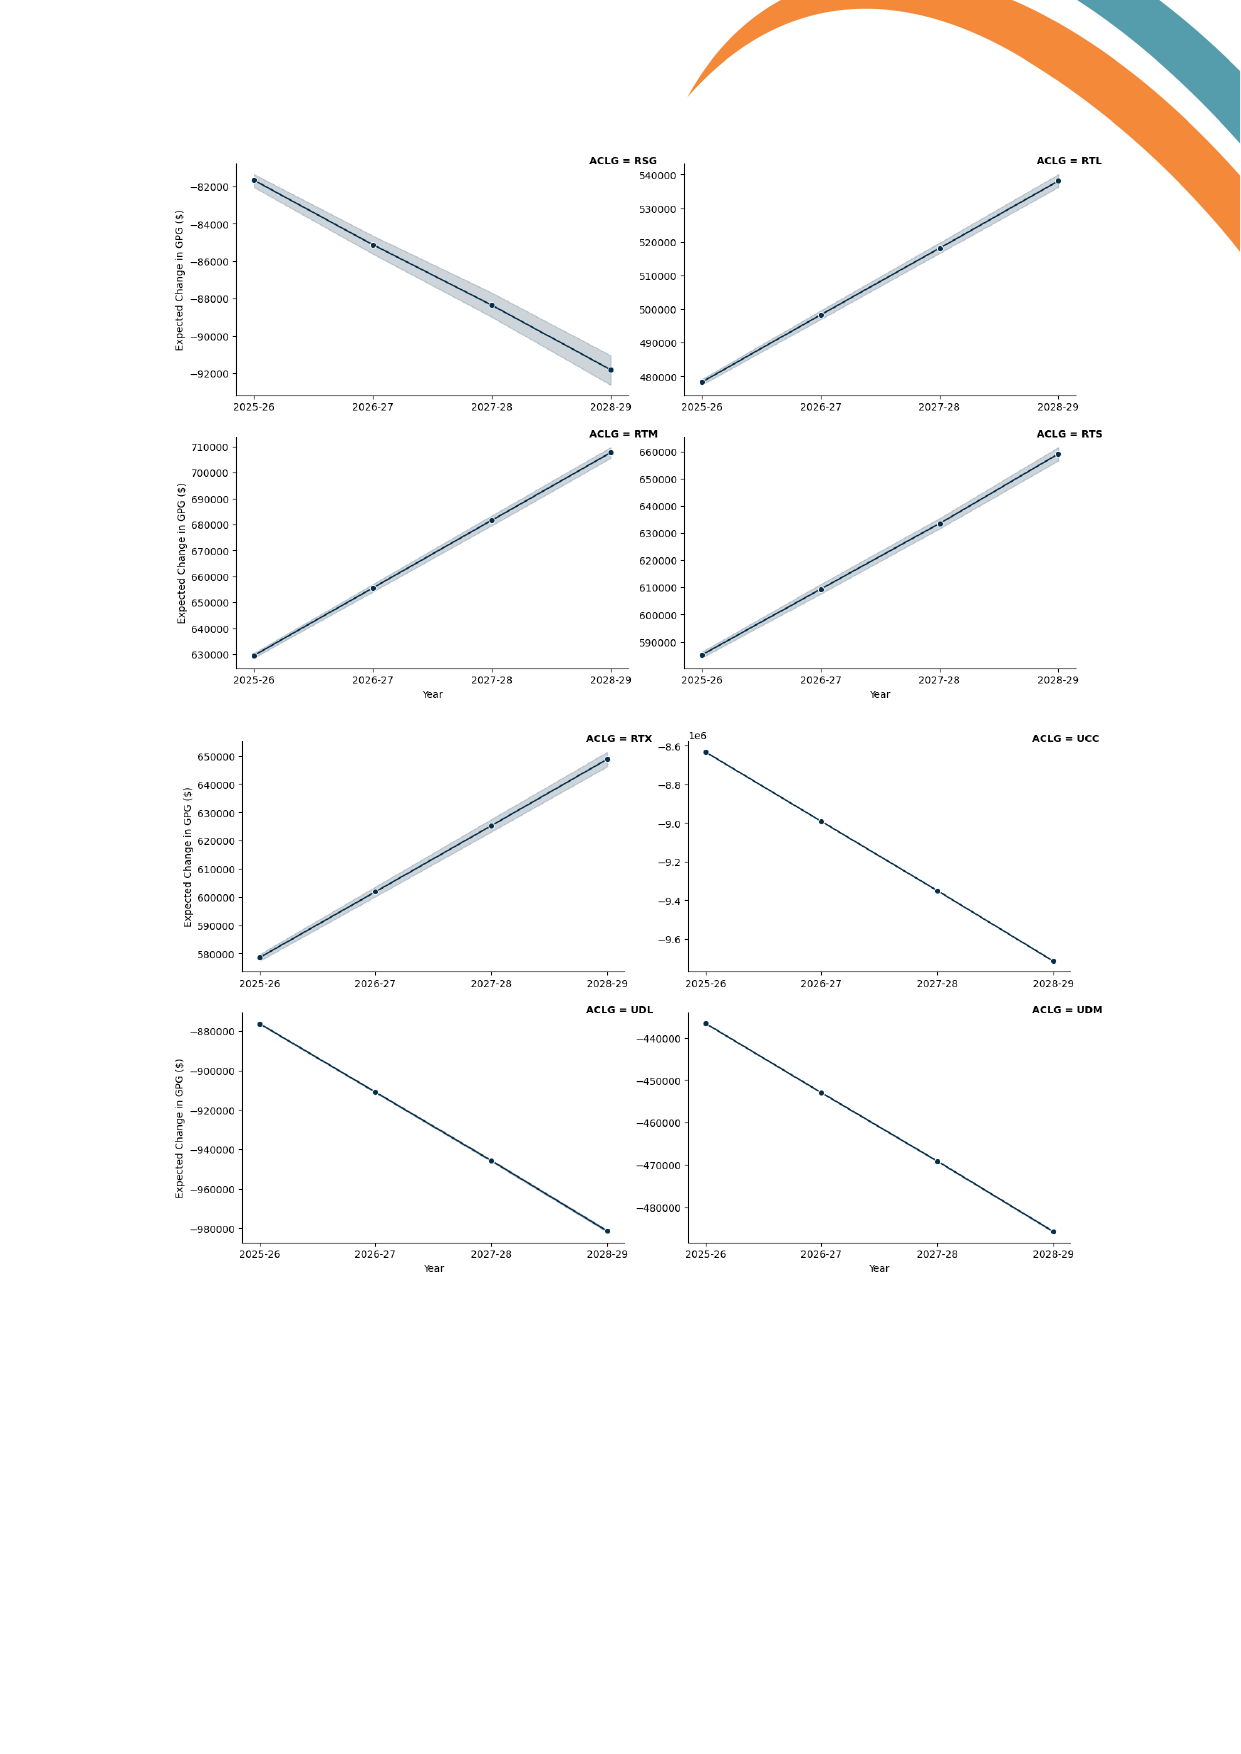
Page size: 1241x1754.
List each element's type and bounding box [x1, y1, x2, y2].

picture [168, 724, 1109, 1280]
picture [19, 0, 1241, 706]
